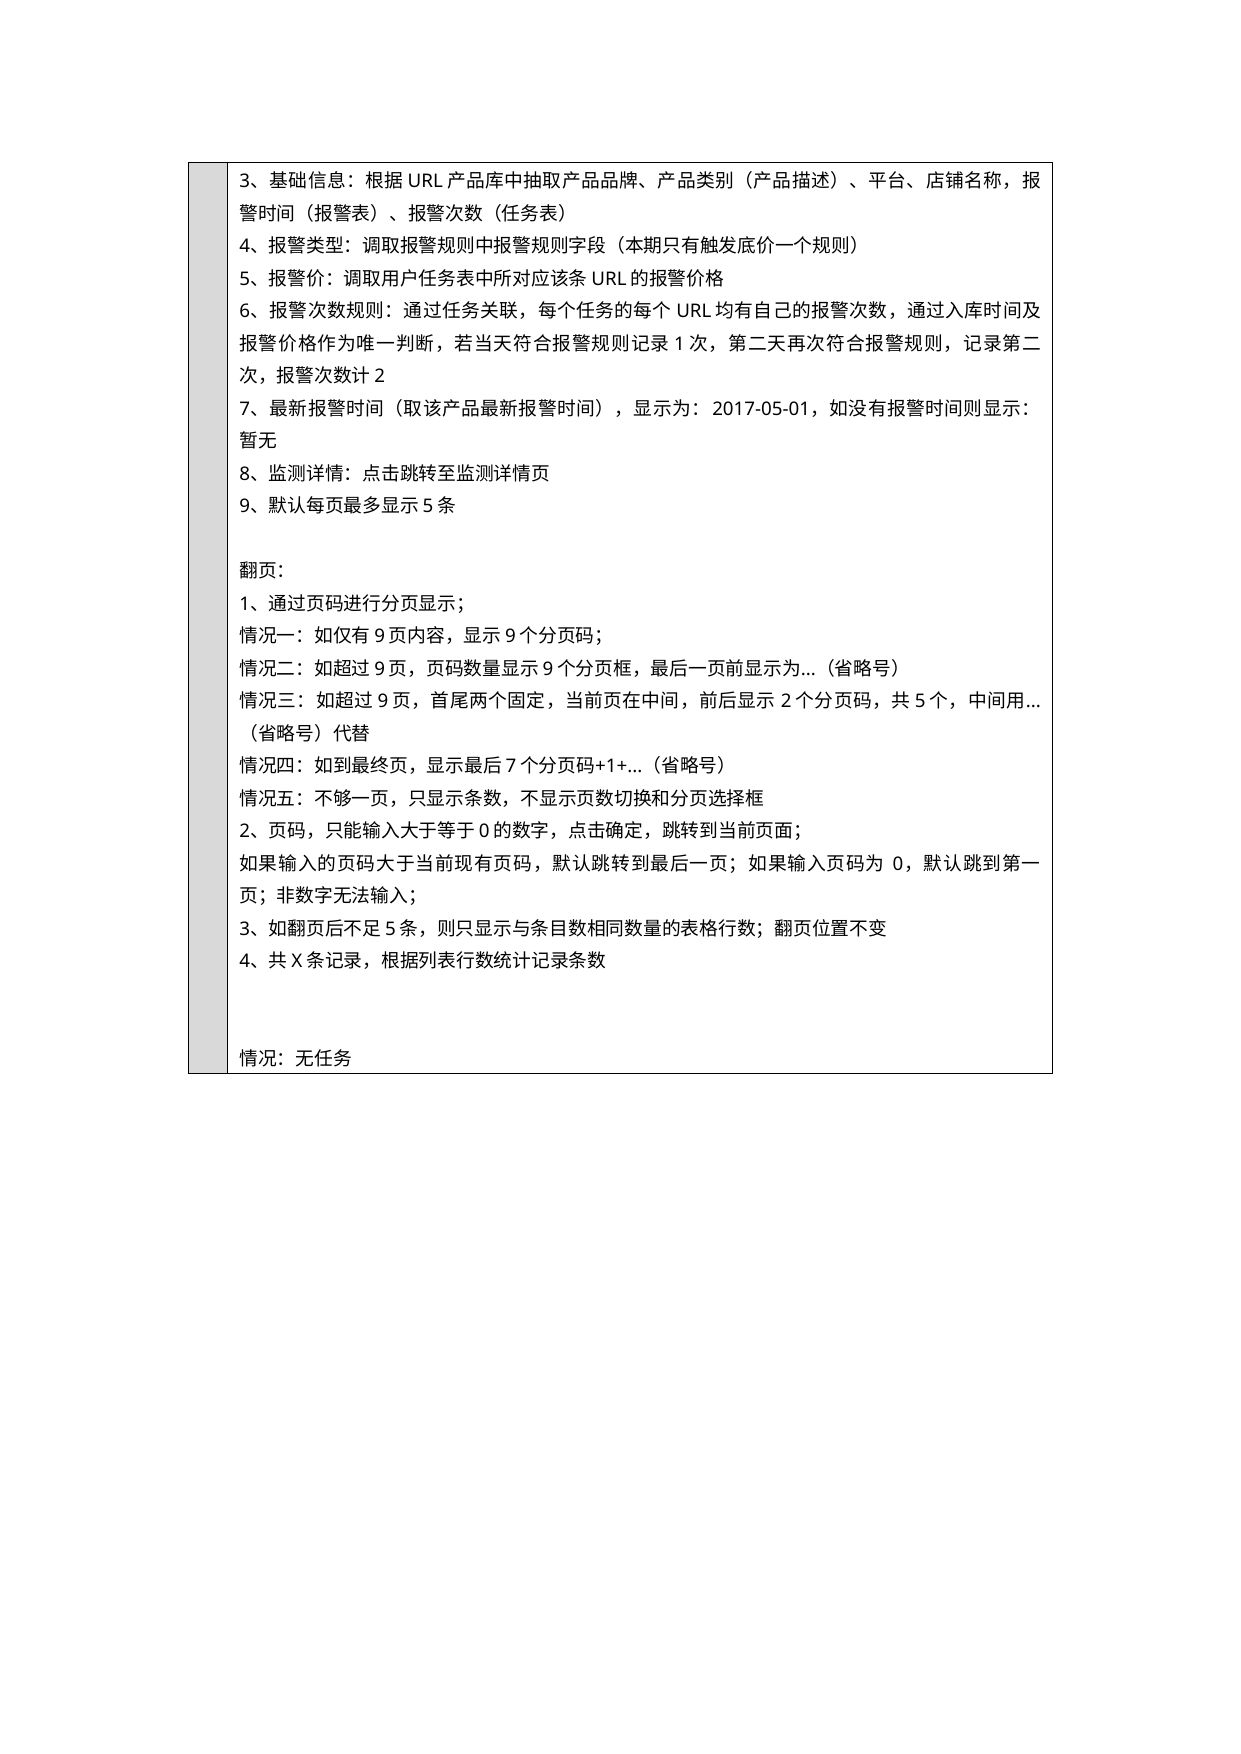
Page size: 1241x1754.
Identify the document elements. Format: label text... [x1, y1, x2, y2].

table_cell 需求描述 [189, 163, 227, 1073]
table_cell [228, 163, 1052, 1073]
